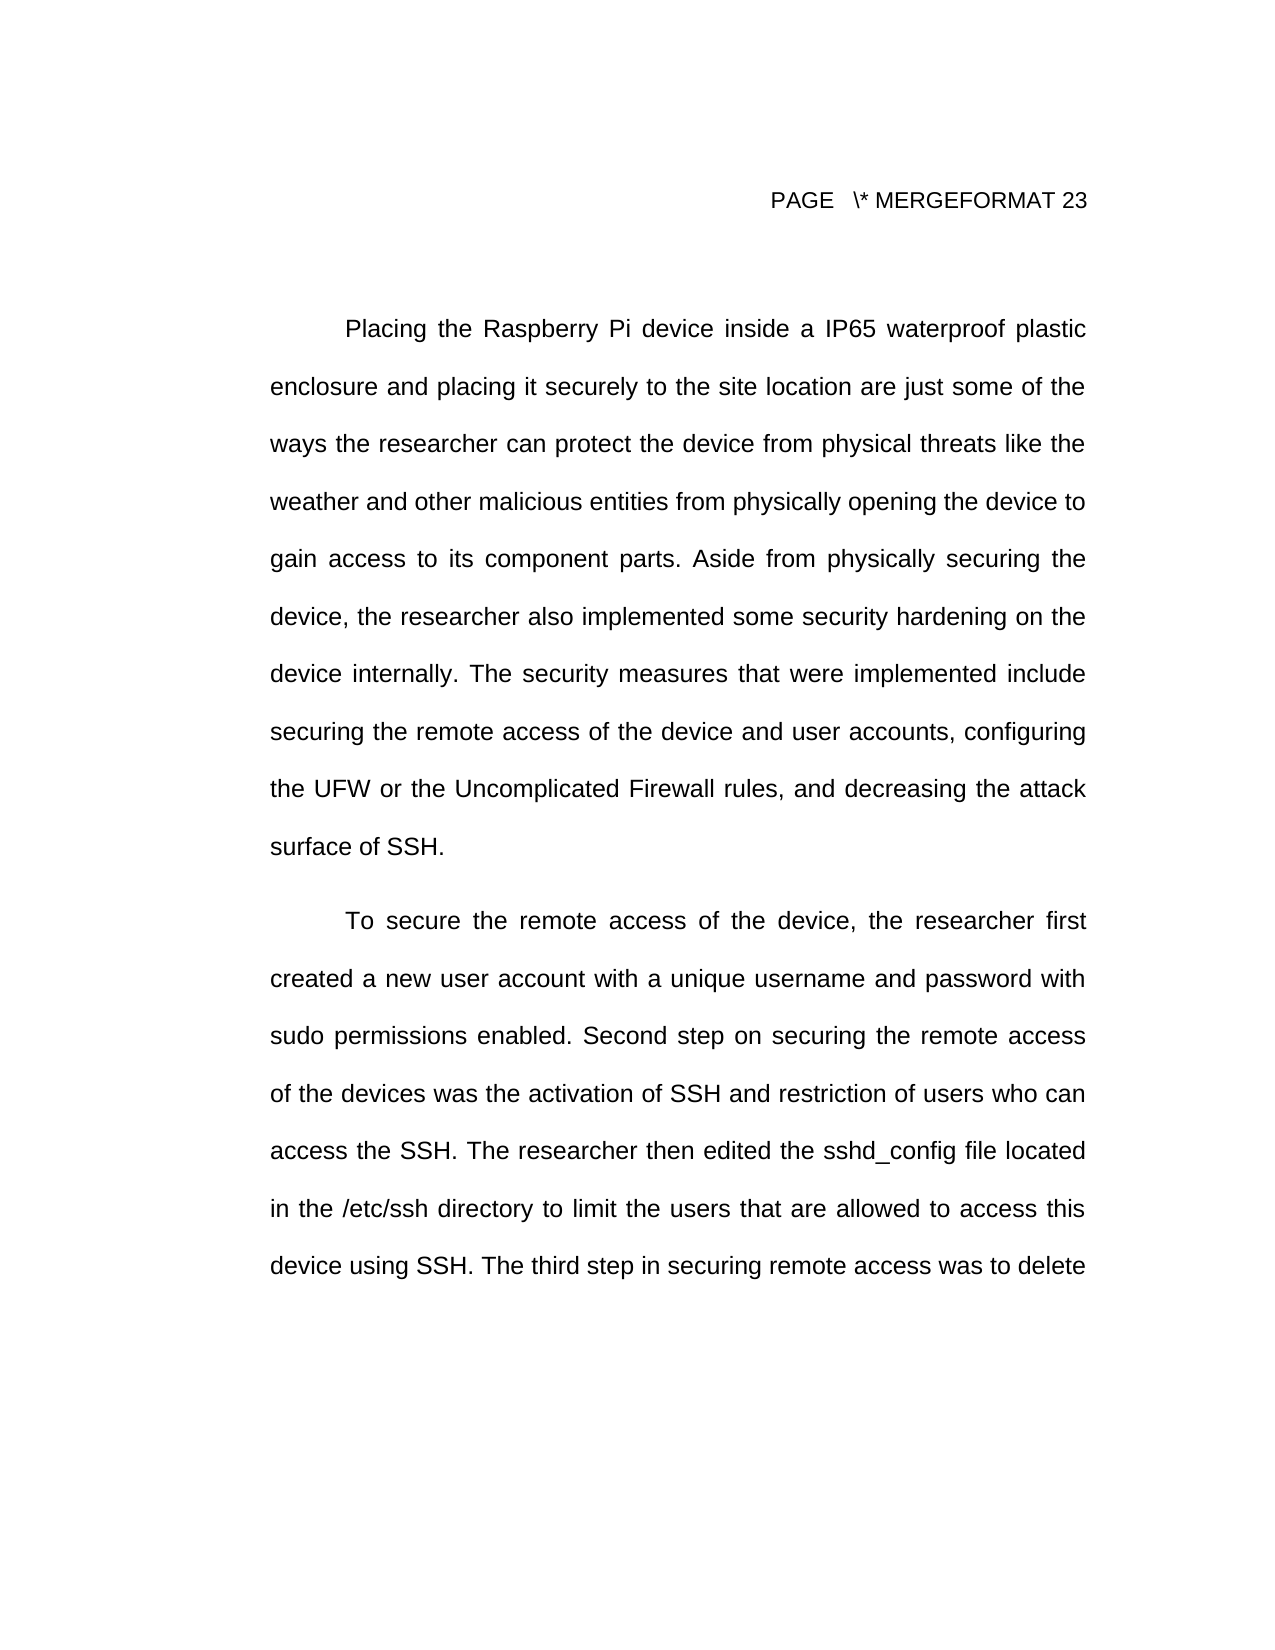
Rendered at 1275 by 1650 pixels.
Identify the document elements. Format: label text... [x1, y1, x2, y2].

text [270, 906, 1087, 1280]
text Placing the Raspberry Pi device inside a IP65 waterproof plastic enclosure and placing it securely to the site location are just some of the ways the researcher can protect the device from physical threats like the weather and other malicious entities from physically opening the device to gain access to its component parts. Aside from physically securing the device, the researcher also implemented some security hardening on the device internally. The security measures that were implemented include securing the remote access of the device and user accounts, configuring the UFW or the Uncomplicated Firewall rules, and decreasing the attack surface of SSH. [270, 314, 1087, 861]
